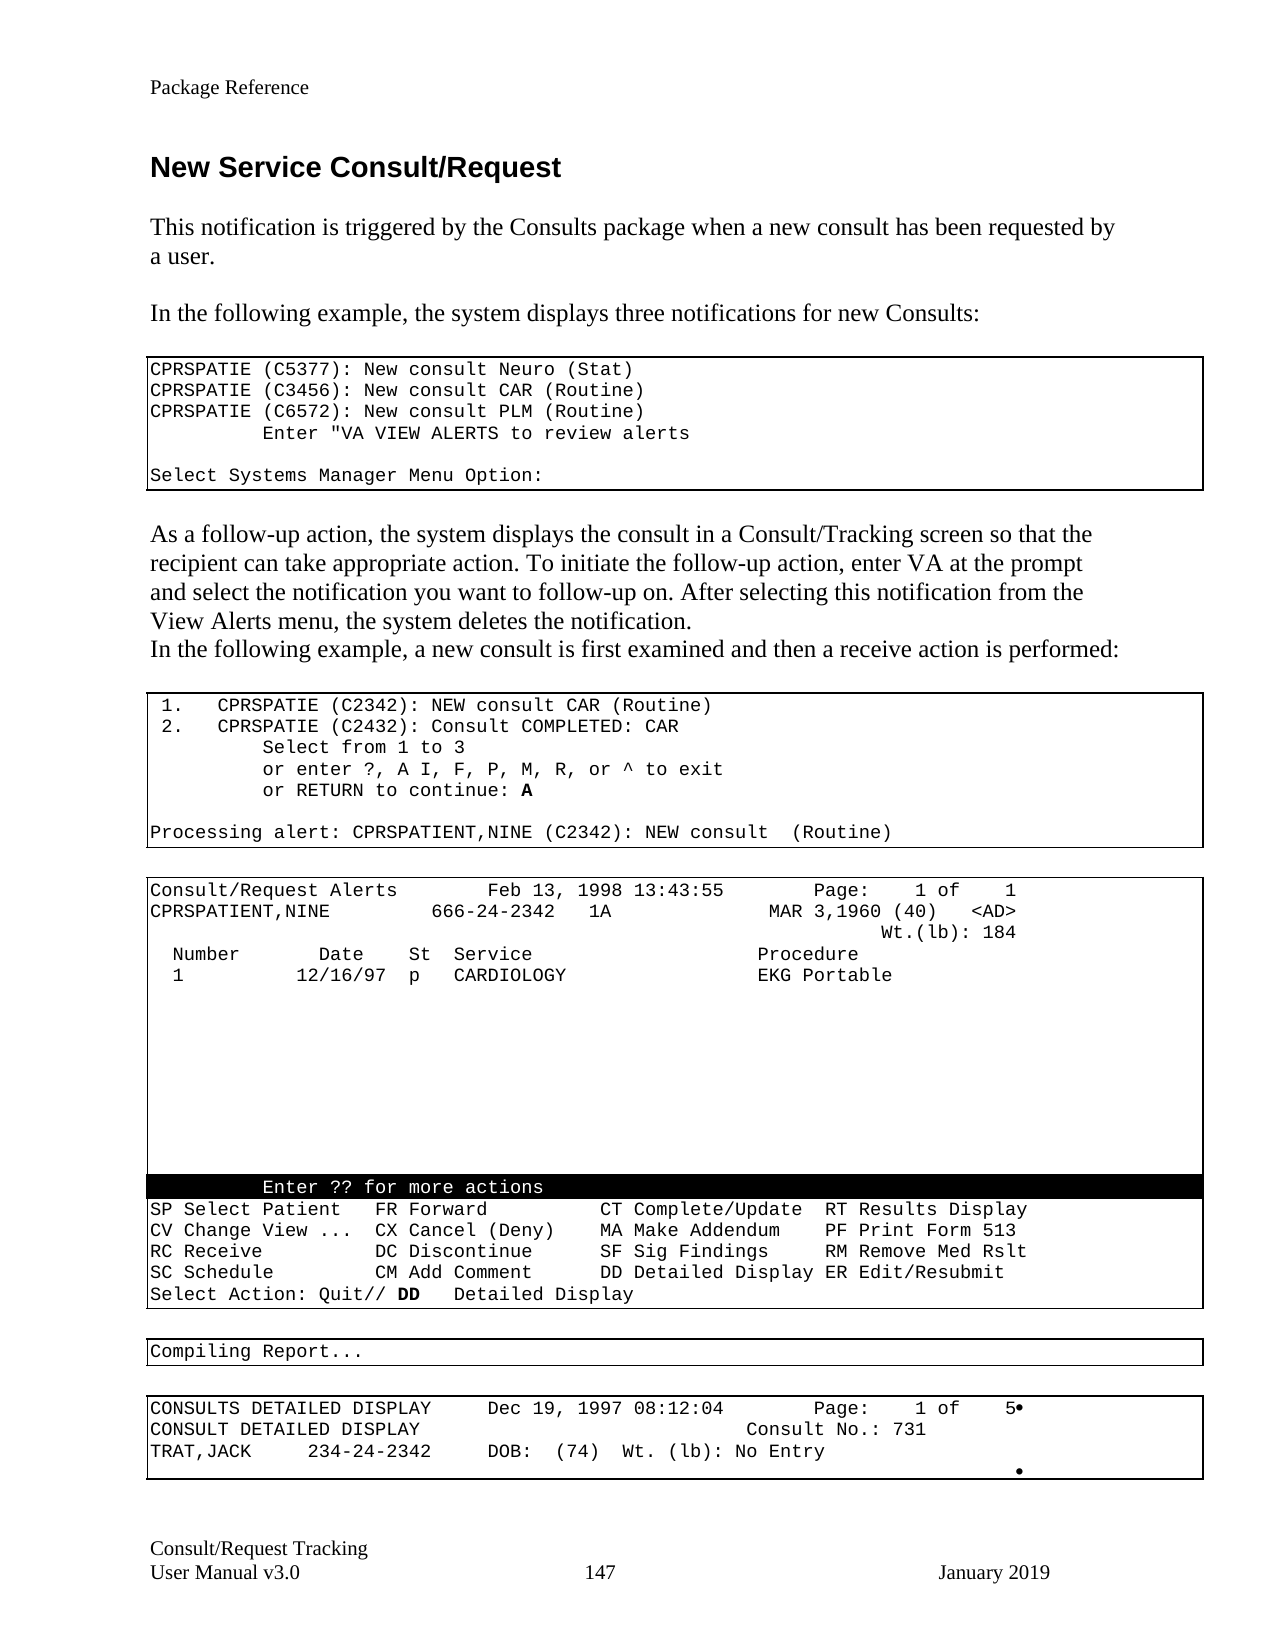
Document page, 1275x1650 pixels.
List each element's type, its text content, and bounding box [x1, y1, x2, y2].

text Number Date St Service Procedure [148, 941, 1202, 962]
text CPRSPATIE (C3456): New consult CAR (Routine) [148, 377, 1202, 398]
text 1. CPRSPATIE (C2342): NEW consult CAR (Routine) [148, 694, 1202, 713]
subtitle New Service Consult/Request [150, 150, 1125, 183]
text As a follow-up action, the system displays the consult in a Consult/Tracking screen so that the recipient can take appropriate action. To initiate the follow-up action, enter VA at the prompt and select the notification you want to follow-up on. After selecting this notification from the View Alerts menu, the system deletes the notification. [150, 519, 1125, 634]
text CPRSPATIE (C5377): New consult Neuro (Stat) [148, 358, 1202, 377]
text CONSULTS DETAILED DISPLAY Dec 19, 1997 08:12:04 Page: 1 of 5 [148, 1397, 1202, 1416]
text This notification is triggered by the Consults package when a new consult has been requested by a user. [150, 212, 1125, 270]
text or enter ?, A I, F, P, M, R, or ^ to exit [148, 756, 1202, 777]
text Select Action: Quit// DD Detailed Display [148, 1281, 1202, 1308]
text SP Select Patient FR Forward CT Complete/Update RT Results Display [148, 1196, 1202, 1217]
text CPRSPATIENT,NINE 666-24-2342 1A MAR 3,1960 (40) <AD> [148, 898, 1202, 919]
text RC Receive DC Discontinue SF Sig Findings RM Remove Med Rslt [148, 1238, 1202, 1259]
text or RETURN to continue: A [148, 777, 1202, 802]
text Select Systems Manager Menu Option: [148, 462, 1202, 489]
text In the following example, the system displays three notifications for new Consults: [150, 298, 1125, 327]
text 2. CPRSPATIE (C2432): Consult COMPLETED: CAR [148, 713, 1202, 734]
text Compiling Report... [148, 1340, 1202, 1365]
text Processing alert: CPRSPATIENT,NINE (C2342): NEW consult (Routine) [148, 819, 1202, 847]
text In the following example, a new consult is first examined and then a receive action is performed: [150, 634, 1125, 663]
text CONSULT DETAILED DISPLAY Consult No.: 731 [148, 1416, 1202, 1438]
text CPRSPATIE (C6572): New consult PLM (Routine) [148, 398, 1202, 420]
text Wt.(lb): 184 [148, 919, 1202, 941]
text TRAT,JACK 234-24-2342 DOB: (74) Wt. (lb): No Entry [148, 1438, 1202, 1463]
text Enter "VA VIEW ALERTS to review alerts [148, 420, 1202, 445]
text Consult/Request Alerts Feb 13, 1998 13:43:55 Page: 1 of 1 [148, 878, 1202, 898]
text CV Change View ... CX Cancel (Deny) MA Make Addendum PF Print Form 513 [148, 1217, 1202, 1238]
text 1 12/16/97 p CARDIOLOGY EKG Portable [148, 962, 1202, 987]
text SC Schedule CM Add Comment DD Detailed Display ER Edit/Resubmit [148, 1259, 1202, 1281]
text Select from 1 to 3 [148, 734, 1202, 756]
text Enter ?? for more actions [148, 1174, 1202, 1196]
